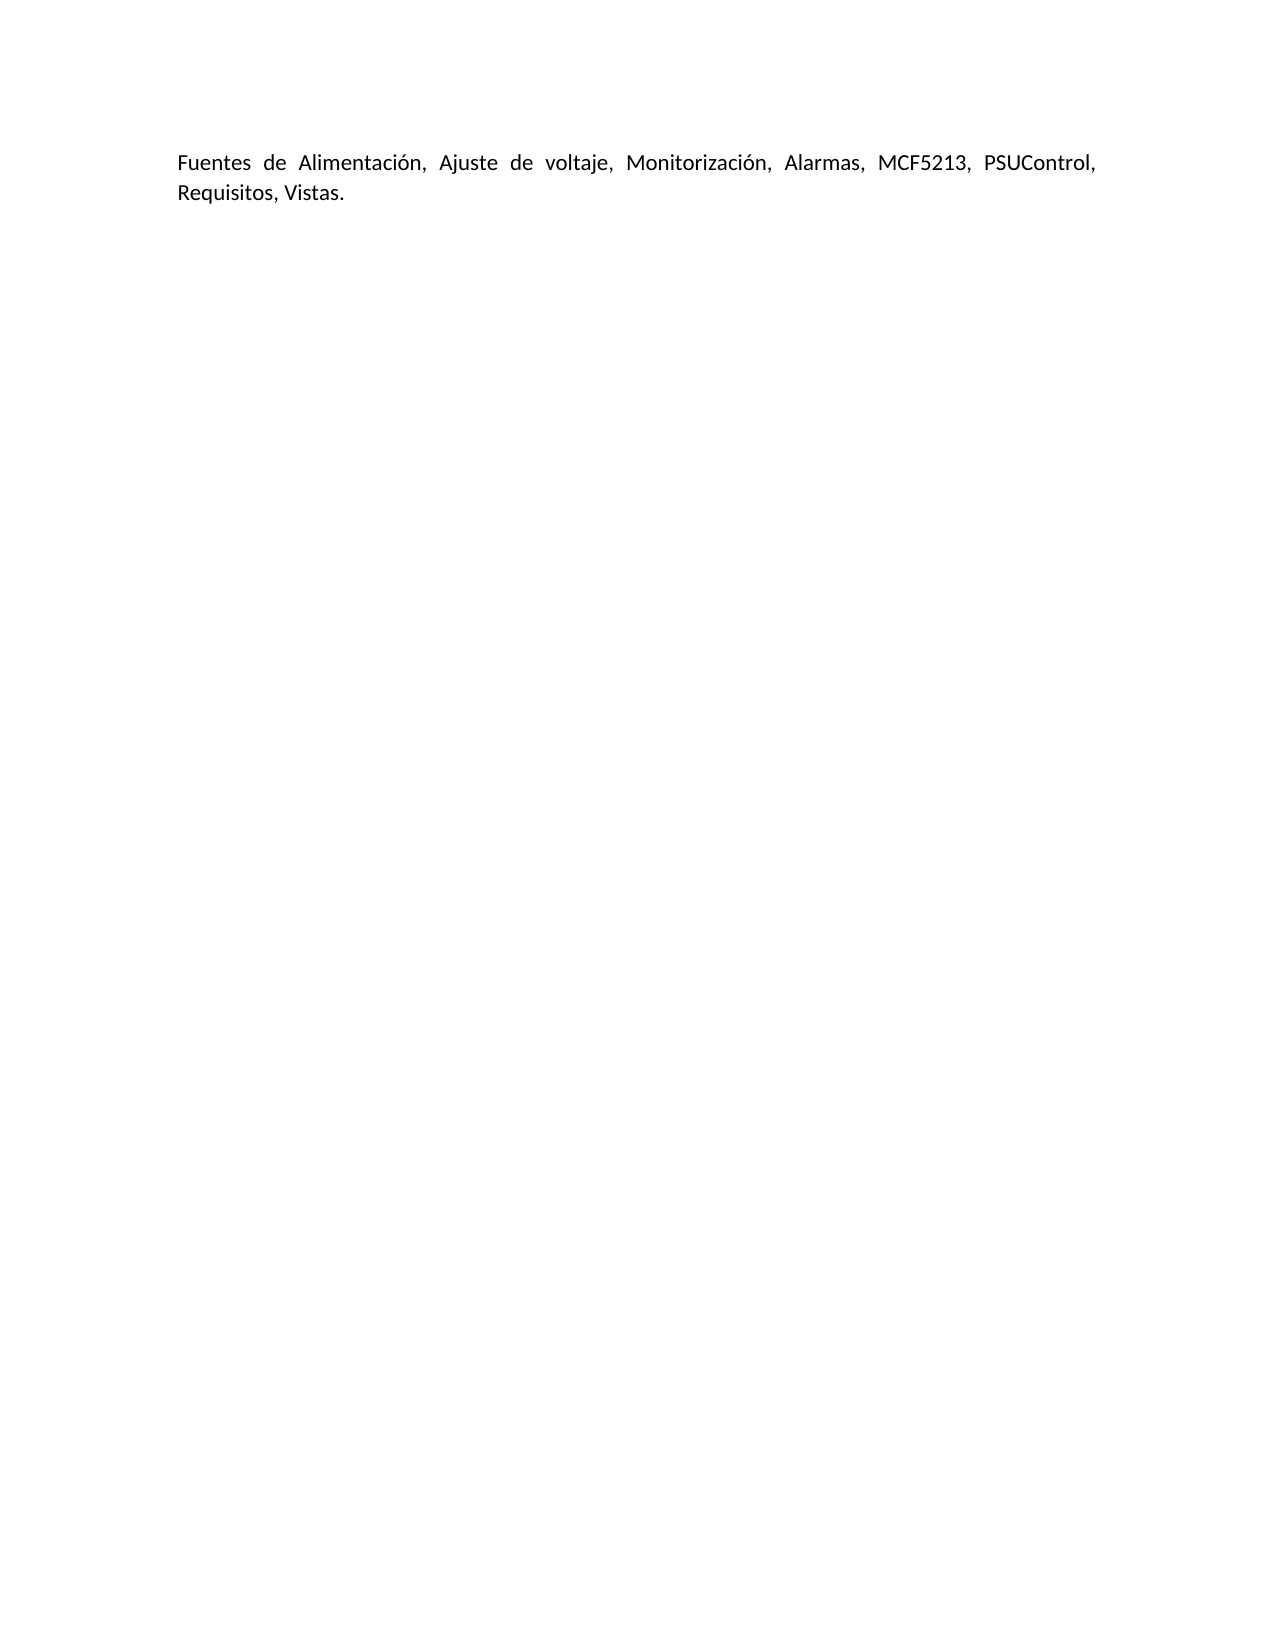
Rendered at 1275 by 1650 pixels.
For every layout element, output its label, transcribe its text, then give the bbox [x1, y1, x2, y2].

text Fuentes de Alimentación, Ajuste de voltaje, Monitorización, Alarmas, MCF5213, PSUControl, Requisitos, Vistas. [177, 148, 1098, 206]
